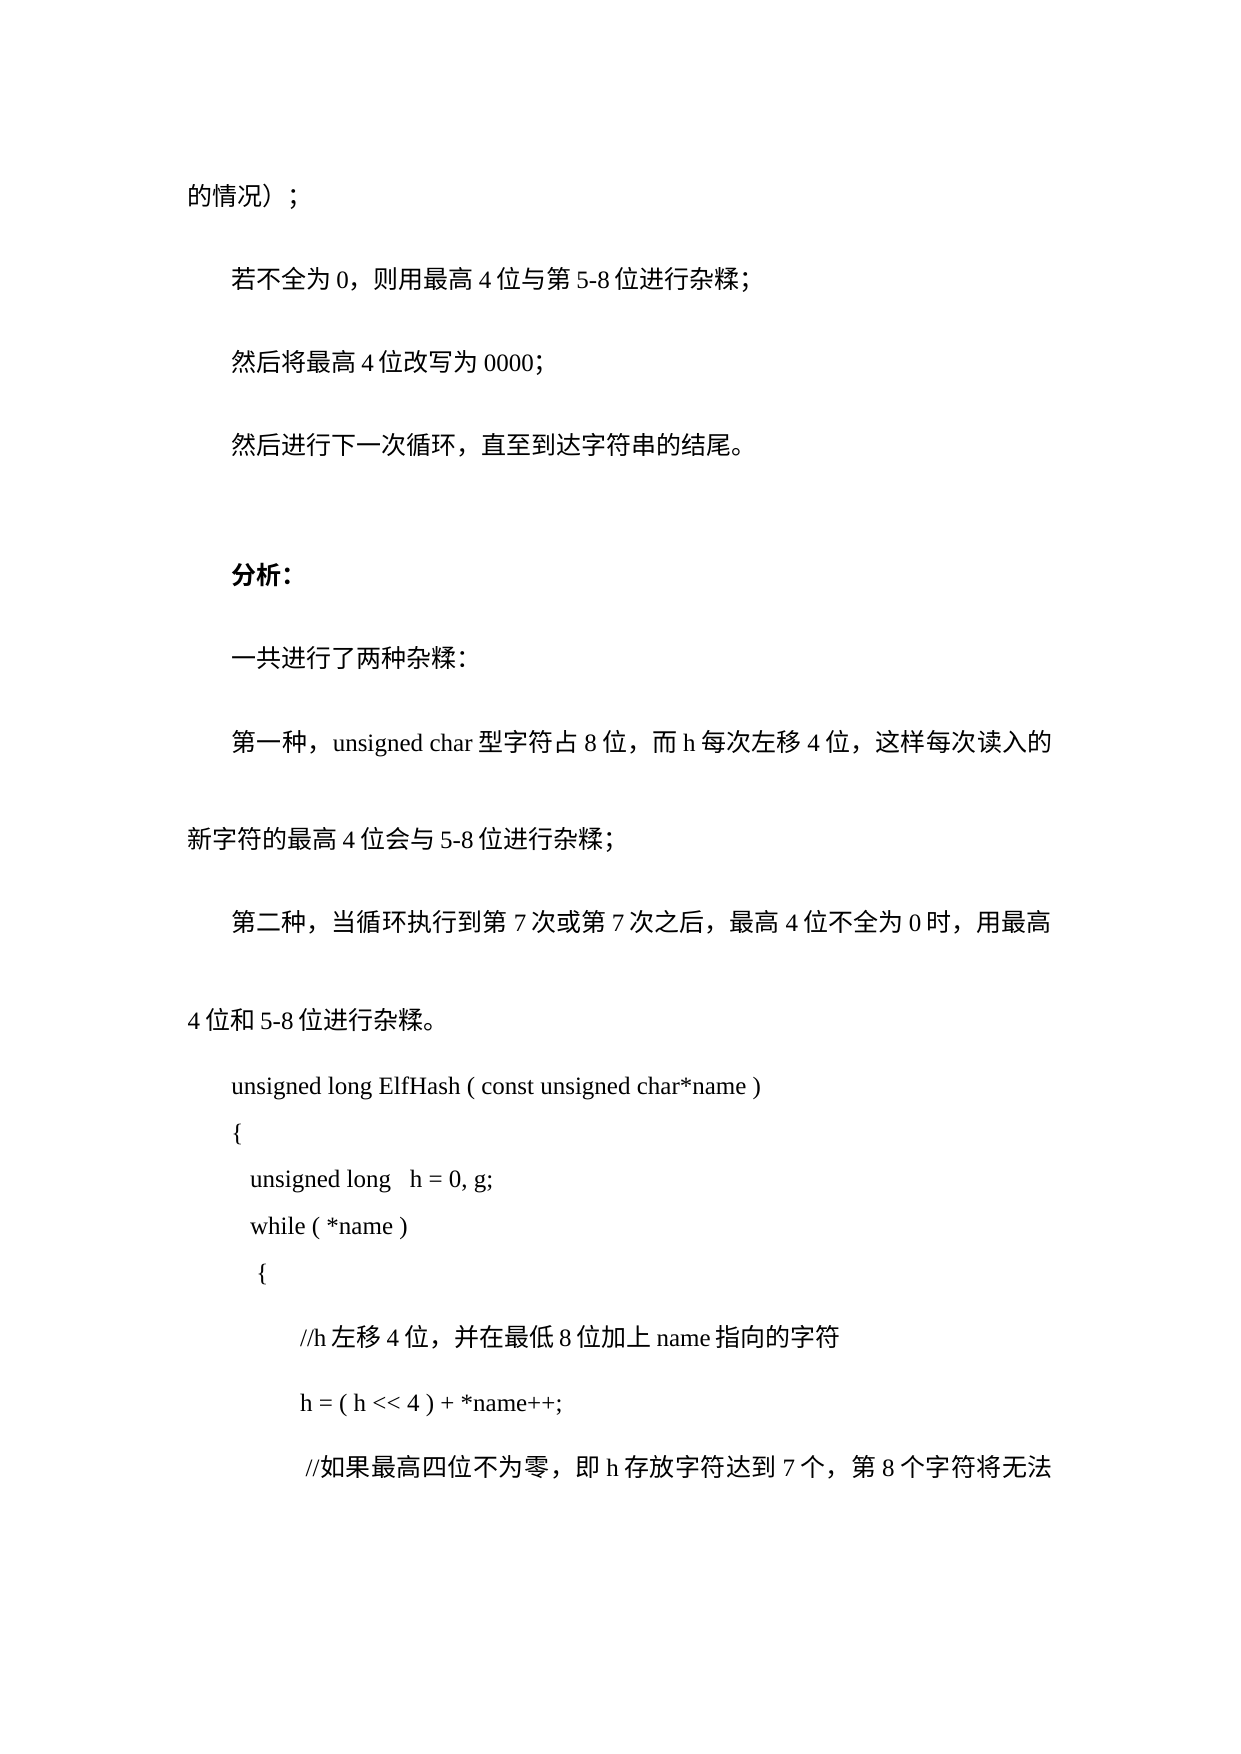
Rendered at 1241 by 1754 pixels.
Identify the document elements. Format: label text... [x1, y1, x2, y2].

text //h左移4位，并在最低8位加上name指向的字符 [187, 1303, 1053, 1368]
text 分析： [187, 541, 1053, 606]
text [187, 1433, 1053, 1498]
text h = ( h << 4 ) + *name++; [187, 1386, 1053, 1419]
text 第二种，当循环执行到第7次或第7次之后，最高4位不全为0时，用最高4位和5-8位进行杂糅。 [187, 888, 1053, 1051]
text while ( *name ) [187, 1209, 1053, 1242]
text unsigned long ElfHash ( const unsigned char*name ) [187, 1069, 1053, 1101]
text { [187, 1256, 1053, 1289]
text { [187, 1116, 1053, 1148]
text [187, 162, 1053, 227]
text 然后将最高4位改写为0000； [187, 328, 1053, 393]
text 一共进行了两种杂糅： [187, 624, 1053, 689]
text unsigned long h = 0, g; [187, 1163, 1053, 1195]
text 若不全为0，则用最高4位与第5-8位进行杂糅； [187, 245, 1053, 310]
text 第一种，unsigned char型字符占8位，而h每次左移4位，这样每次读入的新字符的最高4位会与5-8位进行杂糅； [187, 708, 1053, 870]
text 然后进行下一次循环，直至到达字符串的结尾。 [187, 411, 1053, 476]
